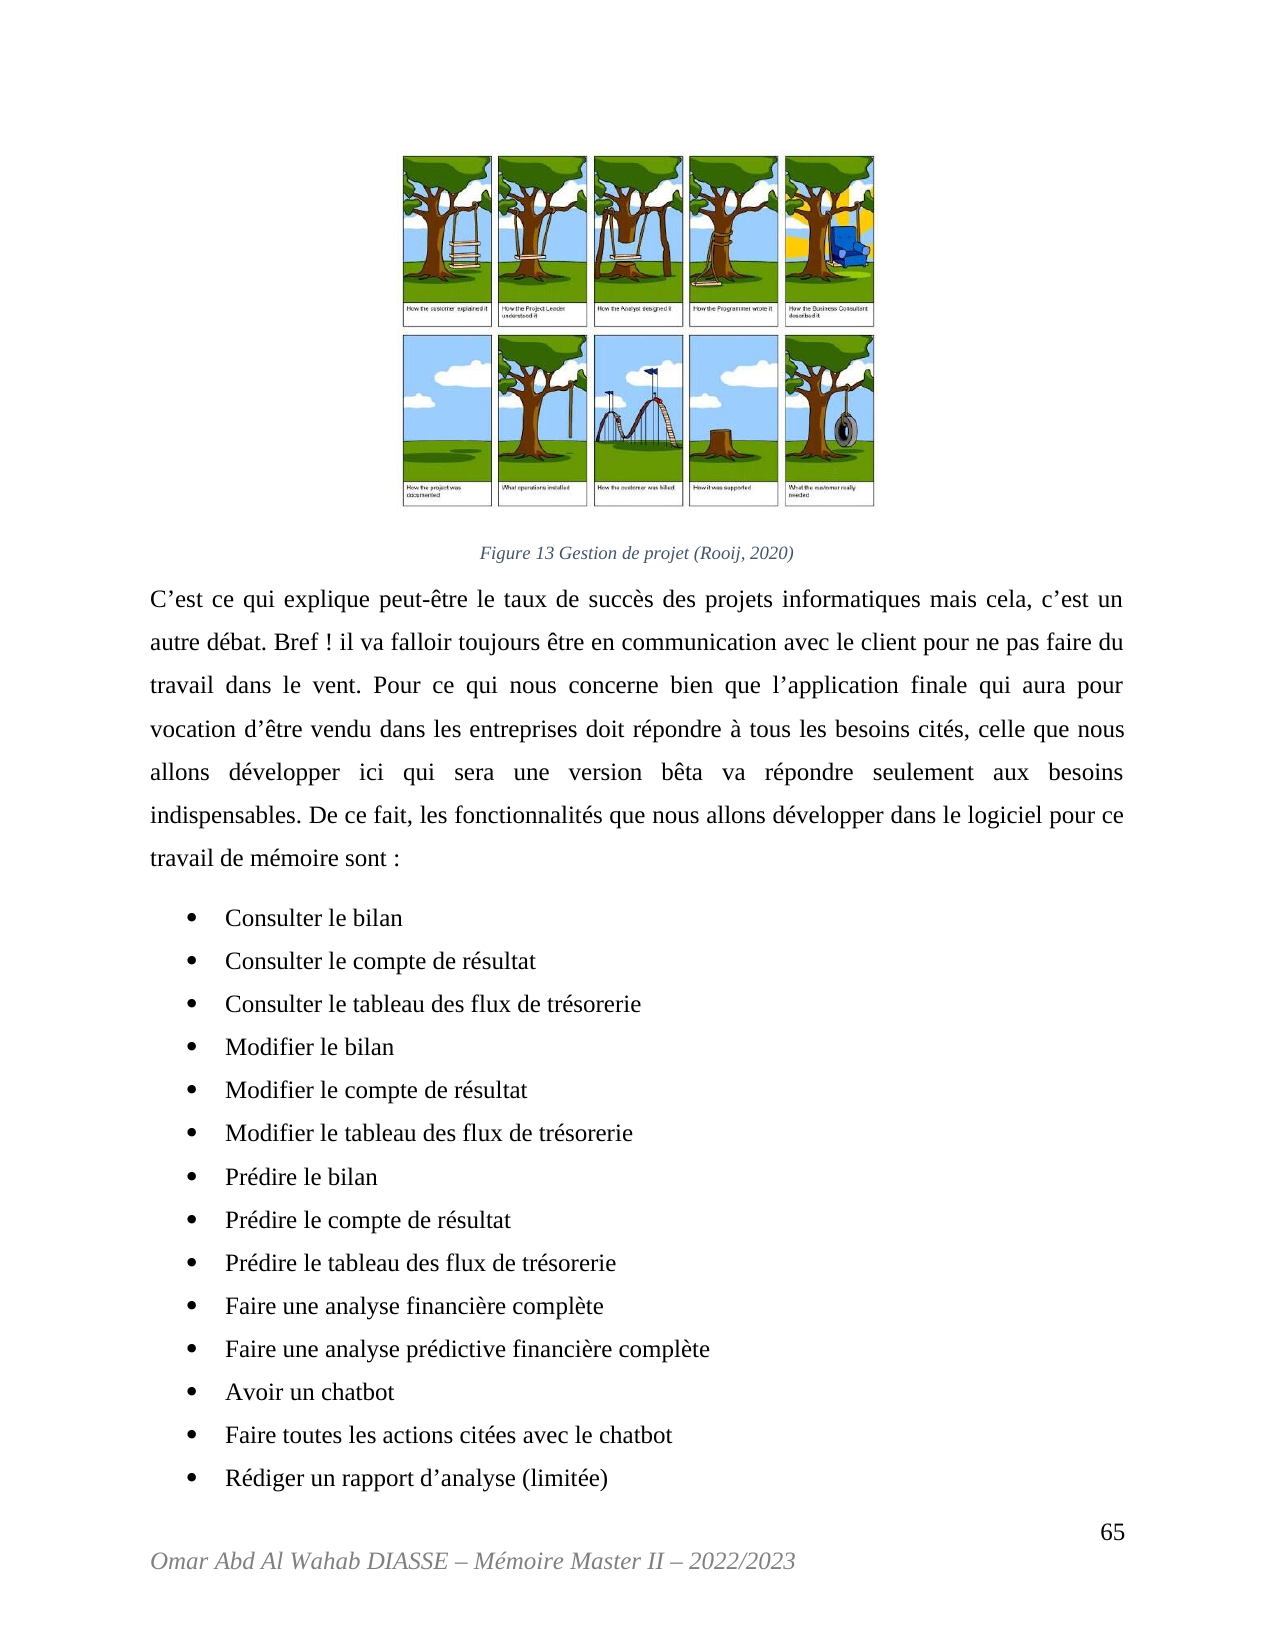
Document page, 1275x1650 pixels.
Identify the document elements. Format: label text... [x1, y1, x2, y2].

list Consulter le compte de résultat [187, 946, 1125, 975]
list Prédire le bilan [187, 1162, 1125, 1190]
list Prédire le tableau des flux de trésorerie [187, 1248, 1125, 1277]
list Faire toutes les actions citées avec le chatbot [187, 1420, 1125, 1449]
picture [396, 150, 879, 511]
list Consulter le tableau des flux de trésorerie [187, 989, 1125, 1018]
list Modifier le compte de résultat [187, 1075, 1125, 1104]
list Prédire le compte de résultat [187, 1205, 1125, 1233]
list Faire une analyse prédictive financière complète [187, 1334, 1125, 1363]
text C’est ce qui explique peut-être le taux de succès des projets informatiques mais cela, c’est un autre débat. Bref ! il va falloir toujours être en communication avec le client pour ne pas faire du travail dans le vent. Pour ce qui nous concerne bien que l’application finale qui aura pour vocation d’être vendu dans les entreprises doit répondre à tous les besoins cités, celle que nous allons développer ici qui sera une version bêta va répondre seulement aux besoins indispensables. De ce fait, les fonctionnalités que nous allons développer dans le logiciel pour ce travail de mémoire sont : [150, 584, 1125, 872]
list Rédiger un rapport d’analyse (limitée) [187, 1463, 1125, 1492]
list Modifier le tableau des flux de trésorerie [187, 1118, 1125, 1147]
list Modifier le bilan [187, 1032, 1125, 1061]
list Avoir un chatbot [187, 1377, 1125, 1406]
text Figure 13 Gestion de projet [150, 542, 1125, 563]
list Consulter le bilan [187, 903, 1125, 932]
list Faire une analyse financière complète [187, 1291, 1125, 1320]
